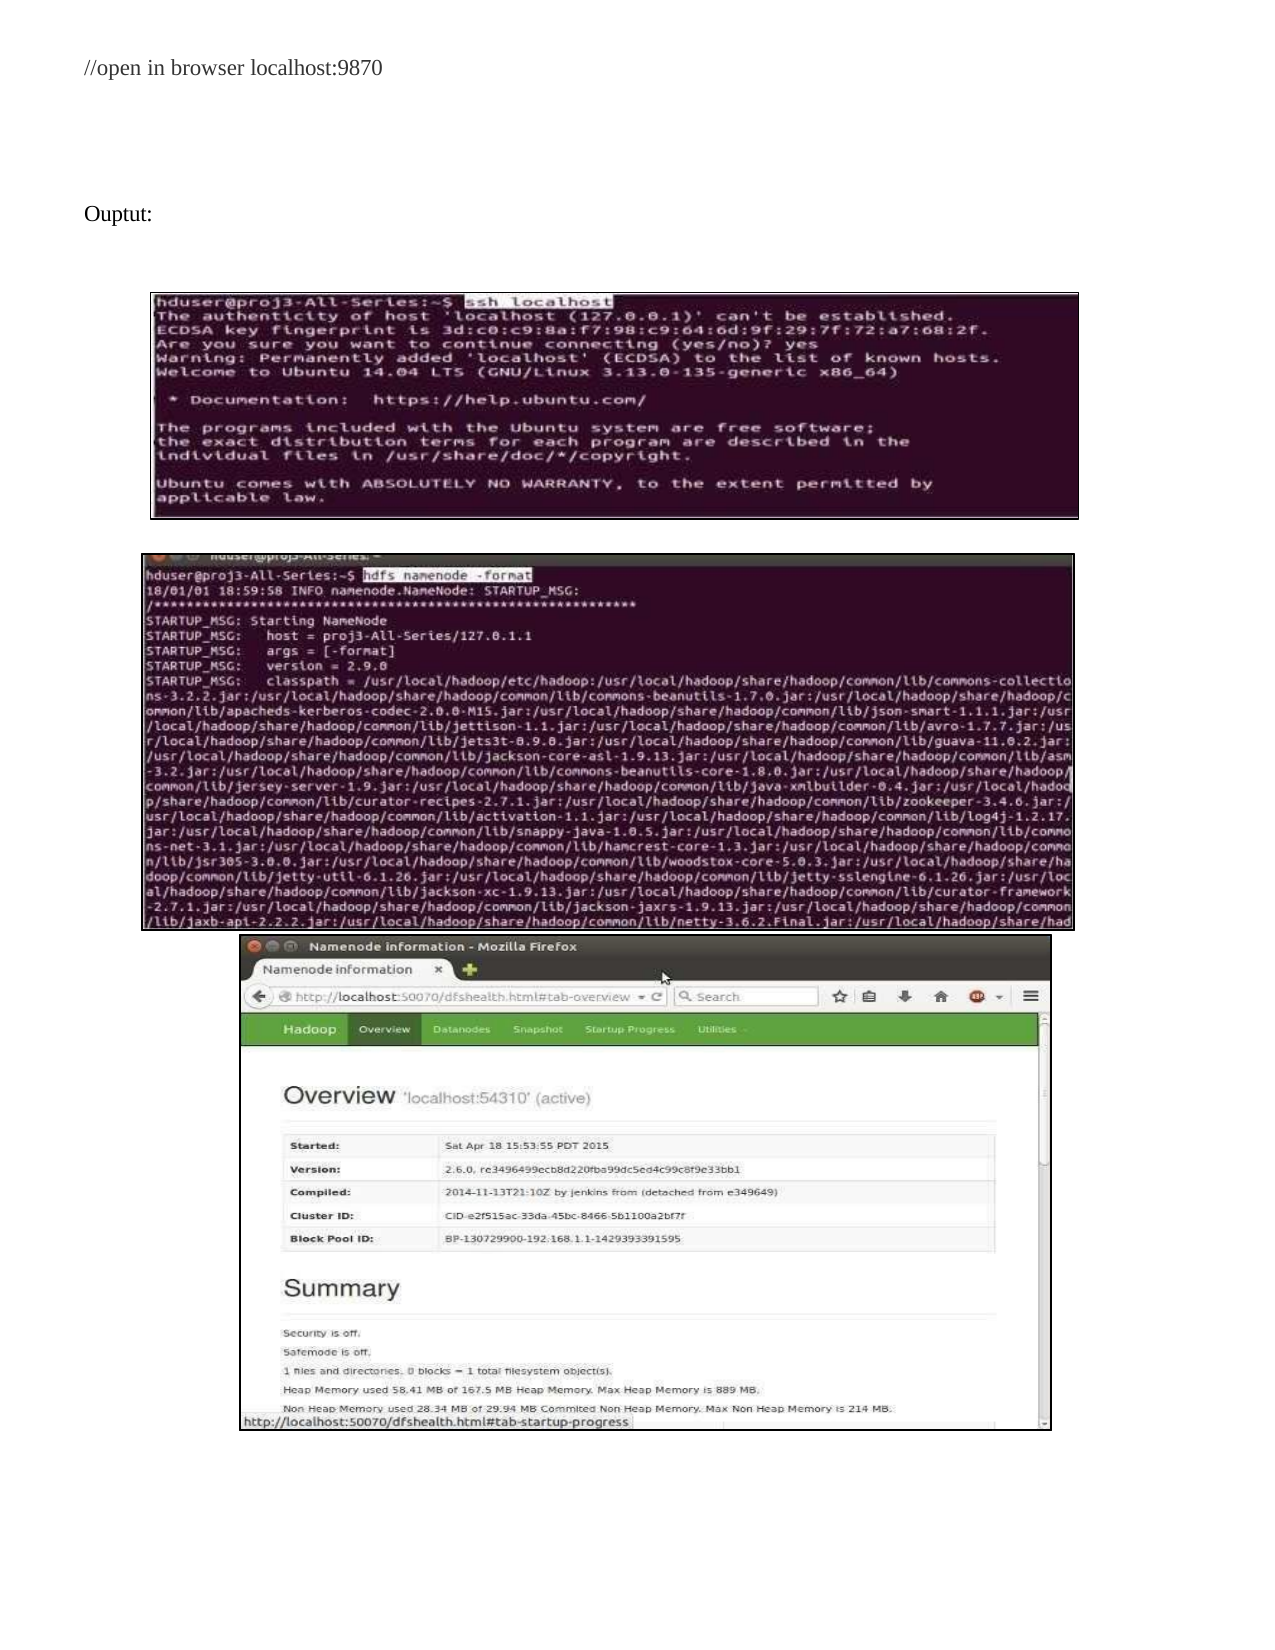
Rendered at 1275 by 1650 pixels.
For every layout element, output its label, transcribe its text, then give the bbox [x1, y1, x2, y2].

picture [143, 555, 1073, 929]
text Ouptut: [84, 200, 1217, 226]
picture [241, 936, 1050, 1429]
picture [151, 293, 1078, 518]
text //open in browser localhost:9870 [84, 54, 1217, 81]
